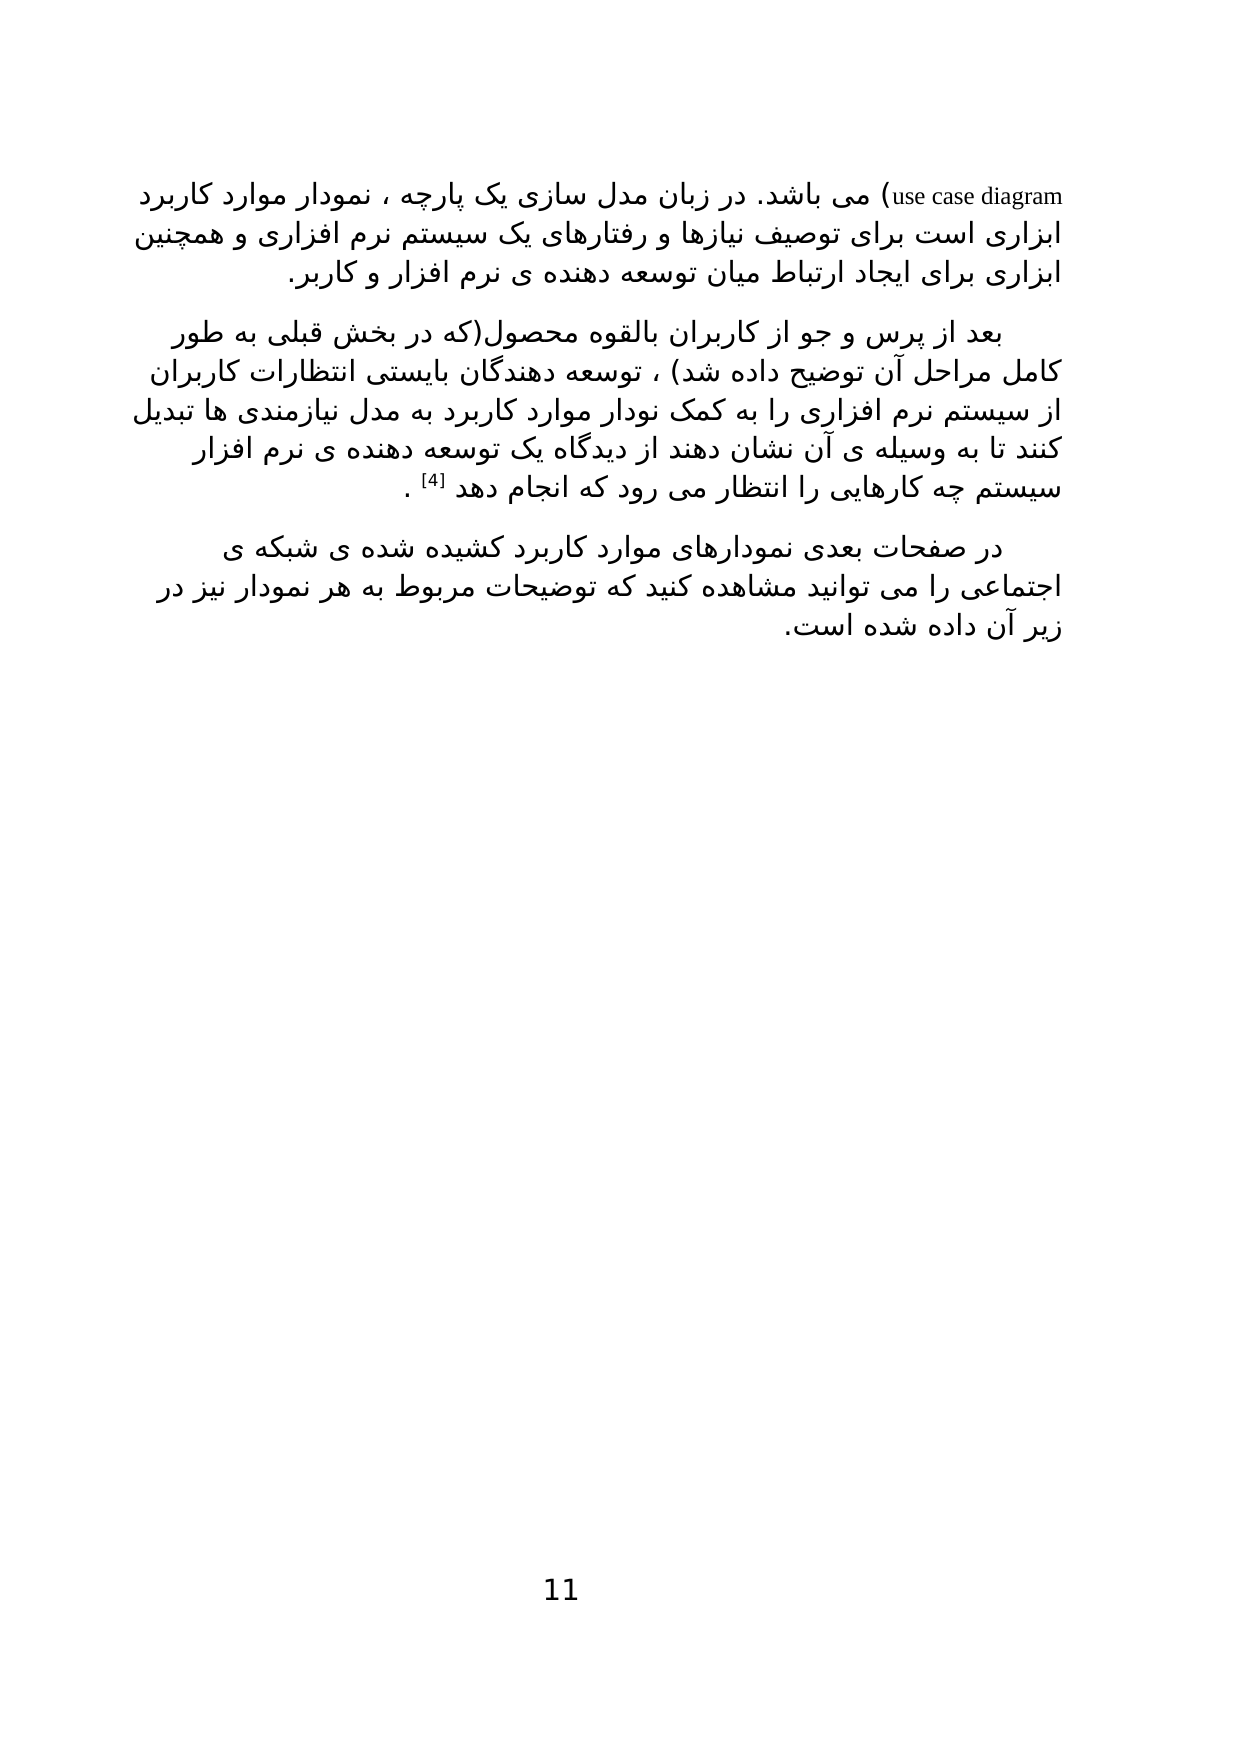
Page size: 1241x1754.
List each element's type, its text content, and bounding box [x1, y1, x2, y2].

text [118, 177, 1063, 289]
text در صفحات بعدی نمودارهای موارد کاربرد کشیده شده ی شبکه ی اجتماعی را می توانید مشاهده کنید که توضیحات مربوط به هر نمودار نیز در زیر آن داده شده است. [118, 531, 1063, 642]
text بعد از پرس و جو از کاربران بالقوه محصول(که در بخش قبلی به طور کامل مراحل آن توضیح داده شد) ، توسعه دهندگان بایستی انتظارات کاربران از سیستم نرم افزاری را به کمک نودار موارد کاربرد به مدل نیازمندی ها تبدیل کنند تا به وسیله ی آن نشان دهند از دیدگاه یک توسعه دهنده ی نرم افزار سیستم چه کارهایی را انتظار می رود که انجام دهد [4] . [118, 315, 1063, 505]
